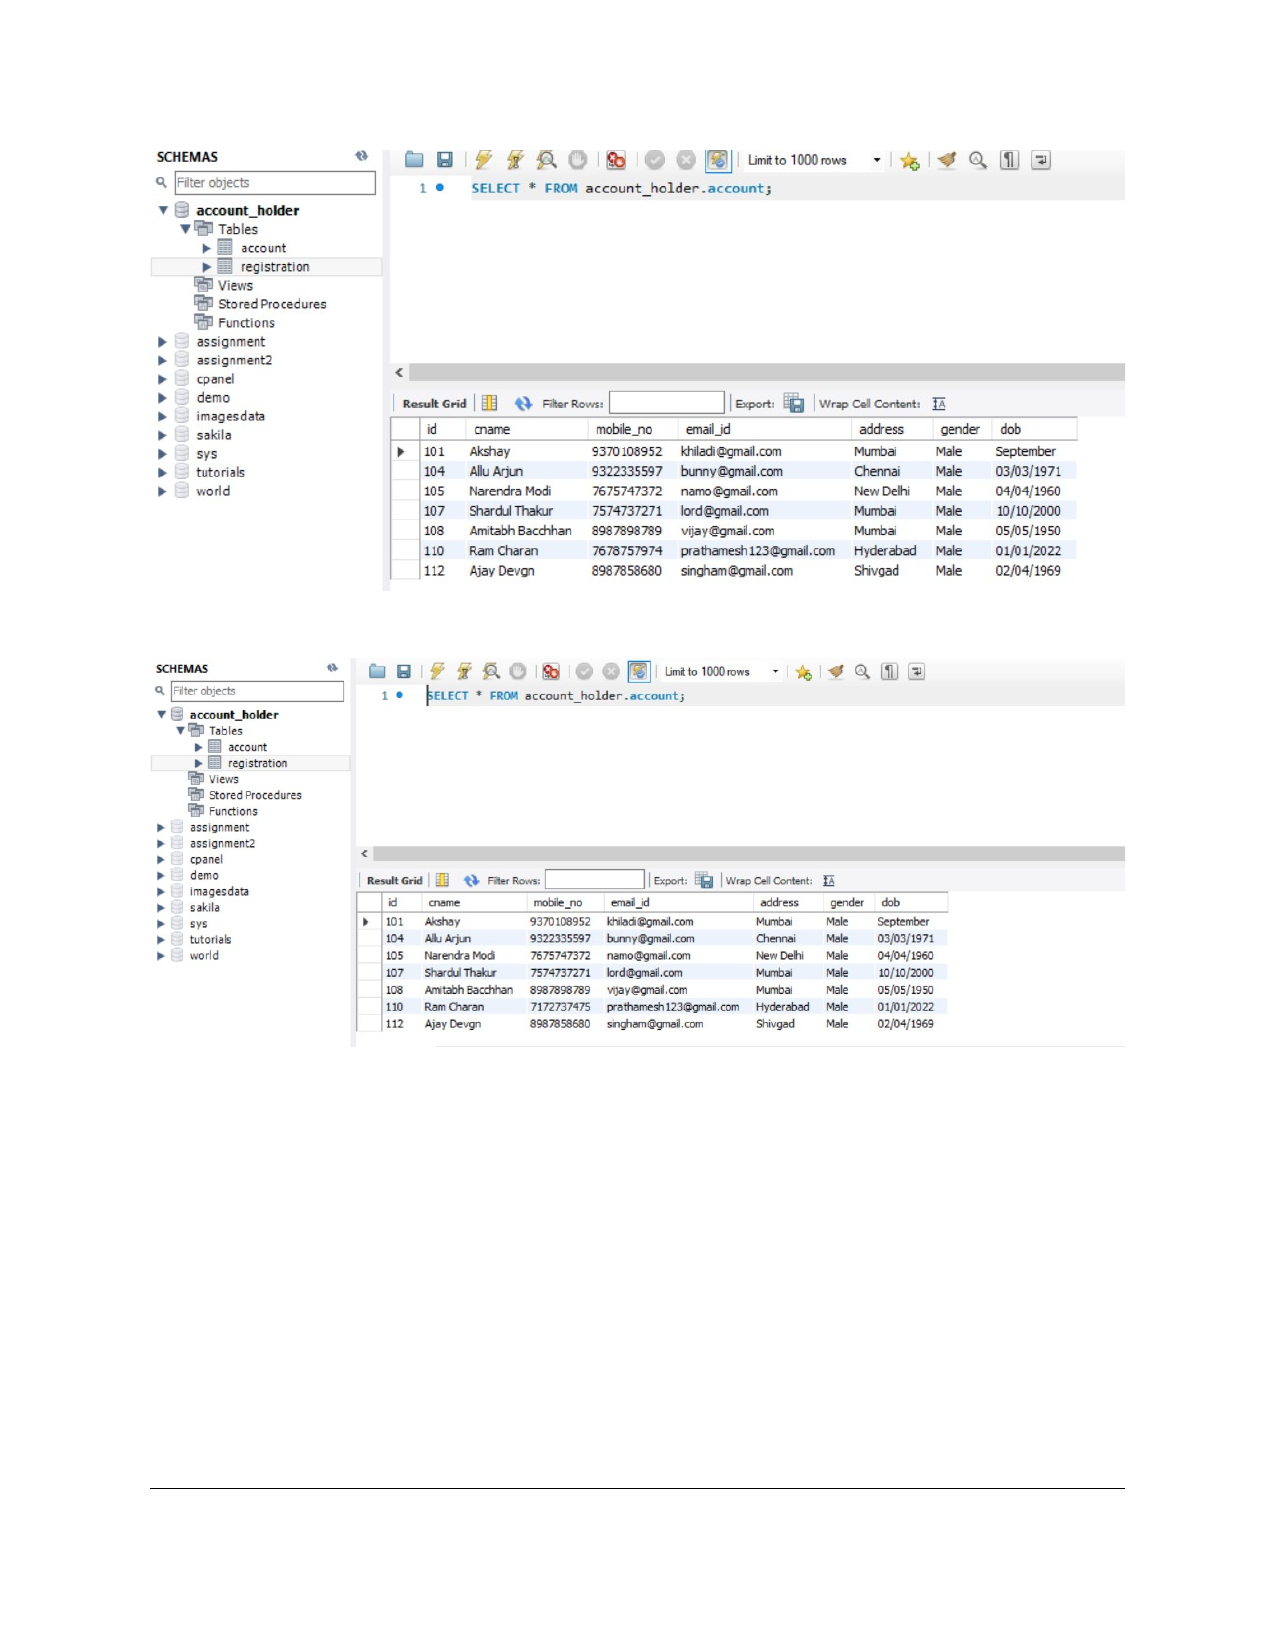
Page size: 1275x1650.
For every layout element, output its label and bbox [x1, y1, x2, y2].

picture [150, 658, 1125, 1047]
picture [150, 150, 1125, 591]
